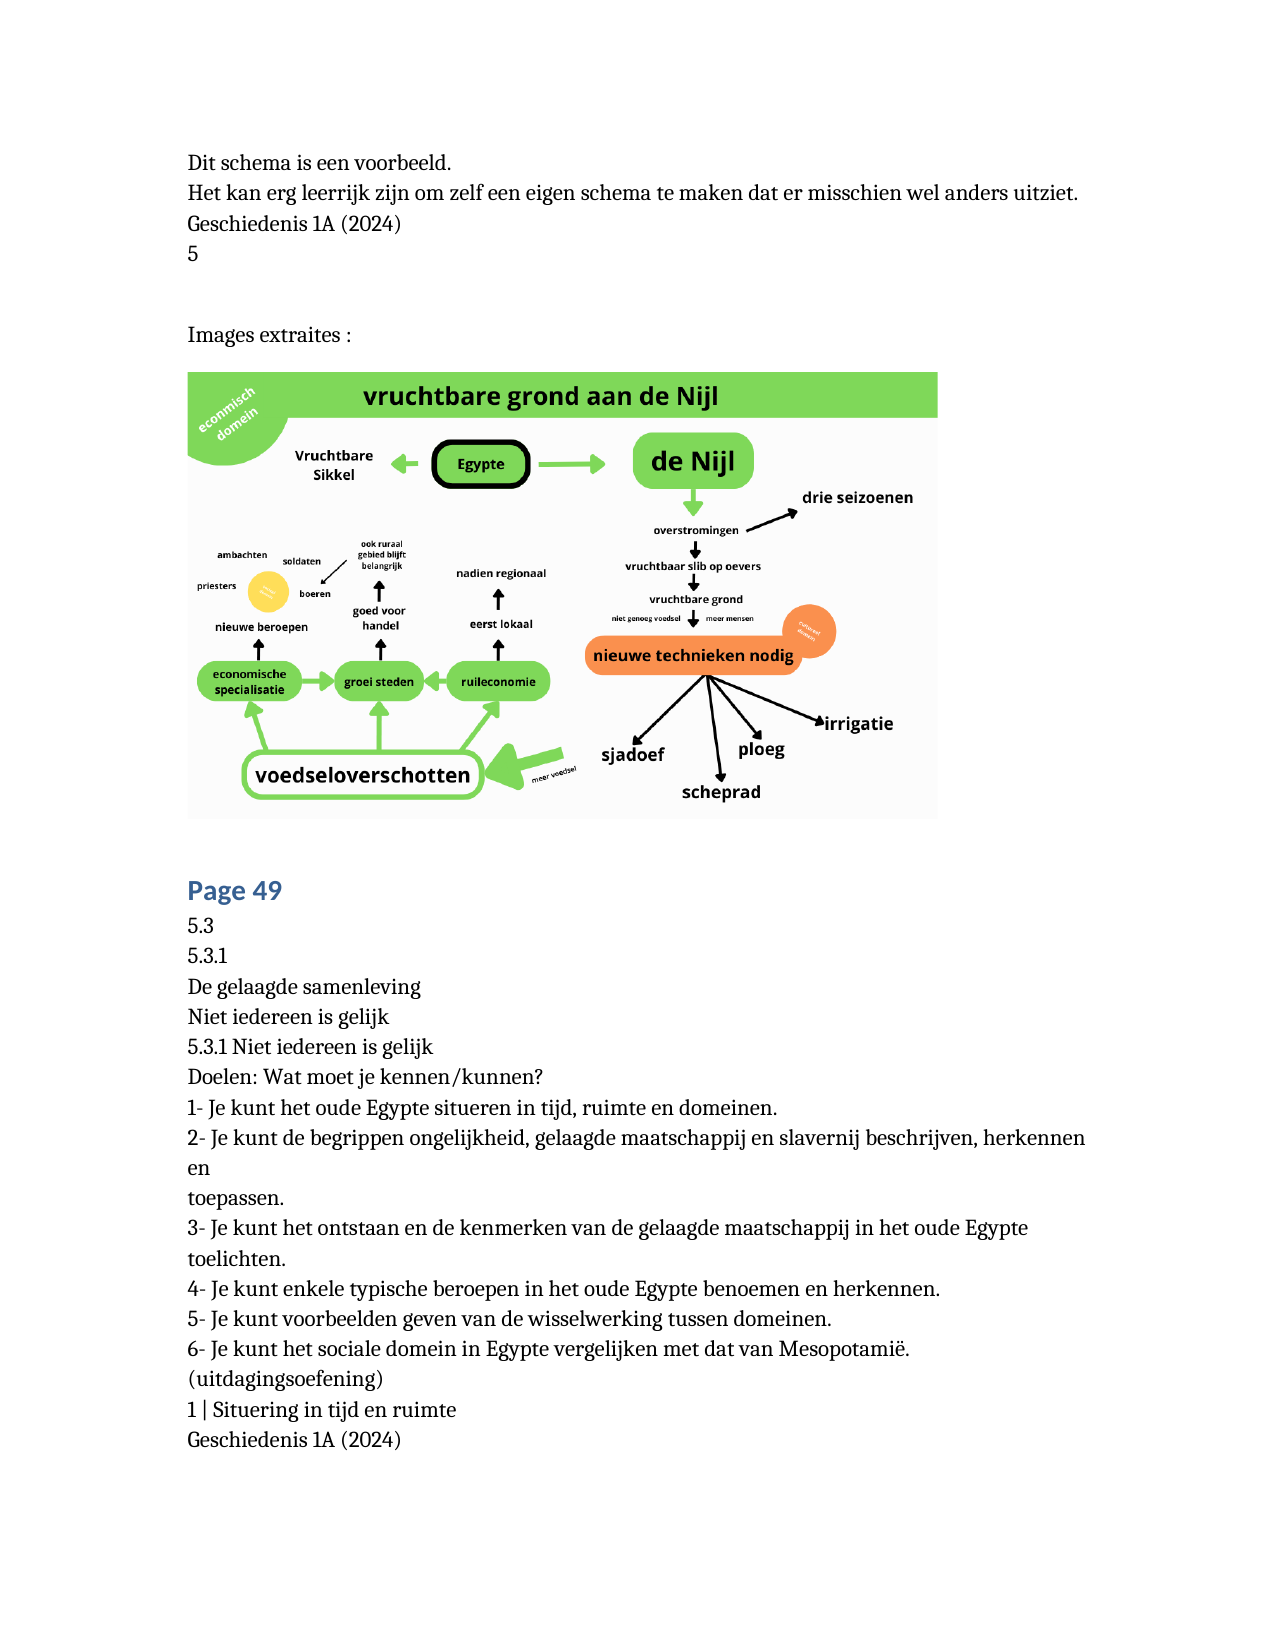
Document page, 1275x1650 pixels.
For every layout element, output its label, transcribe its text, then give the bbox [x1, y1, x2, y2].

text Images extraites : [187, 322, 1087, 348]
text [187, 150, 1087, 297]
picture [187, 372, 938, 819]
subtitle Page 49 [187, 872, 1087, 908]
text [187, 913, 1087, 1453]
